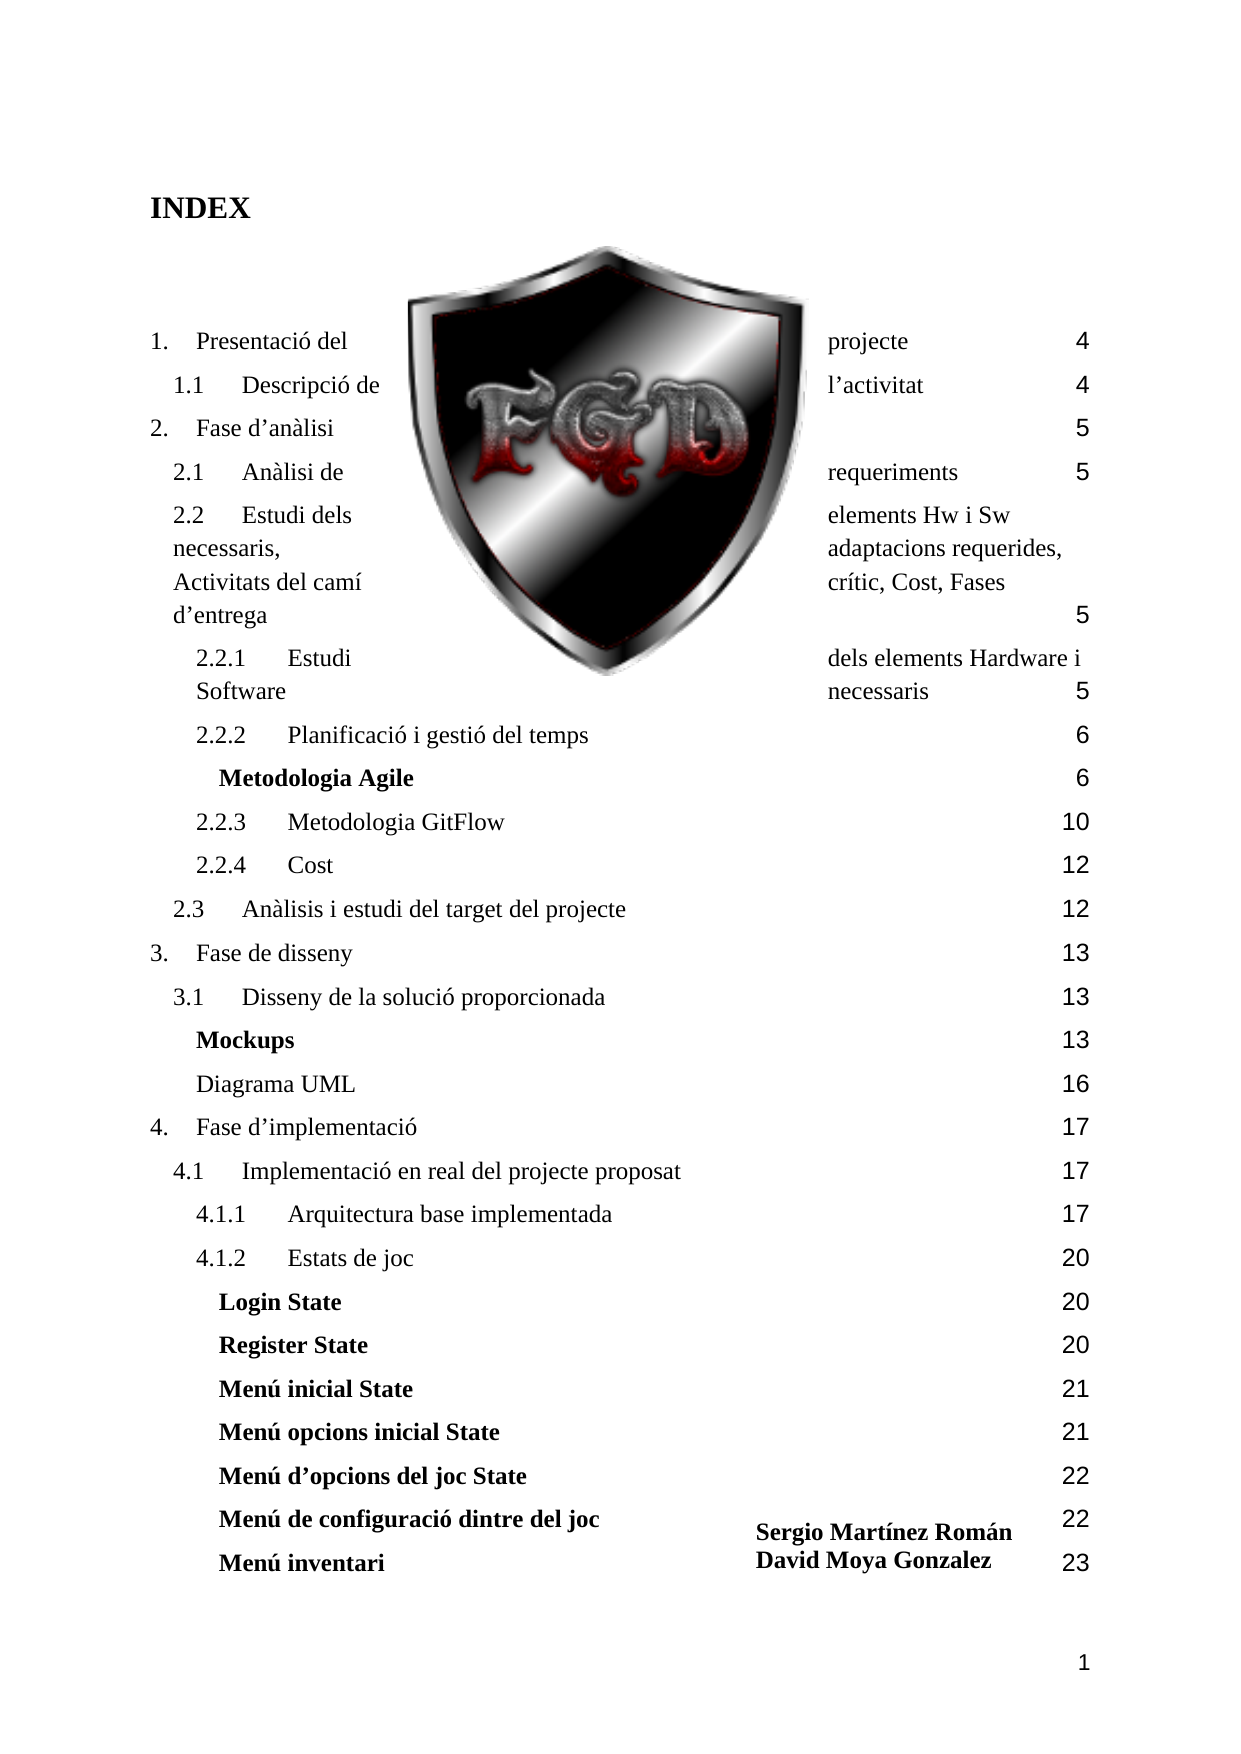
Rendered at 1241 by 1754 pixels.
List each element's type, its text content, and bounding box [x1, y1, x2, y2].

picture [407, 246, 809, 676]
text INDEX [150, 189, 1090, 225]
